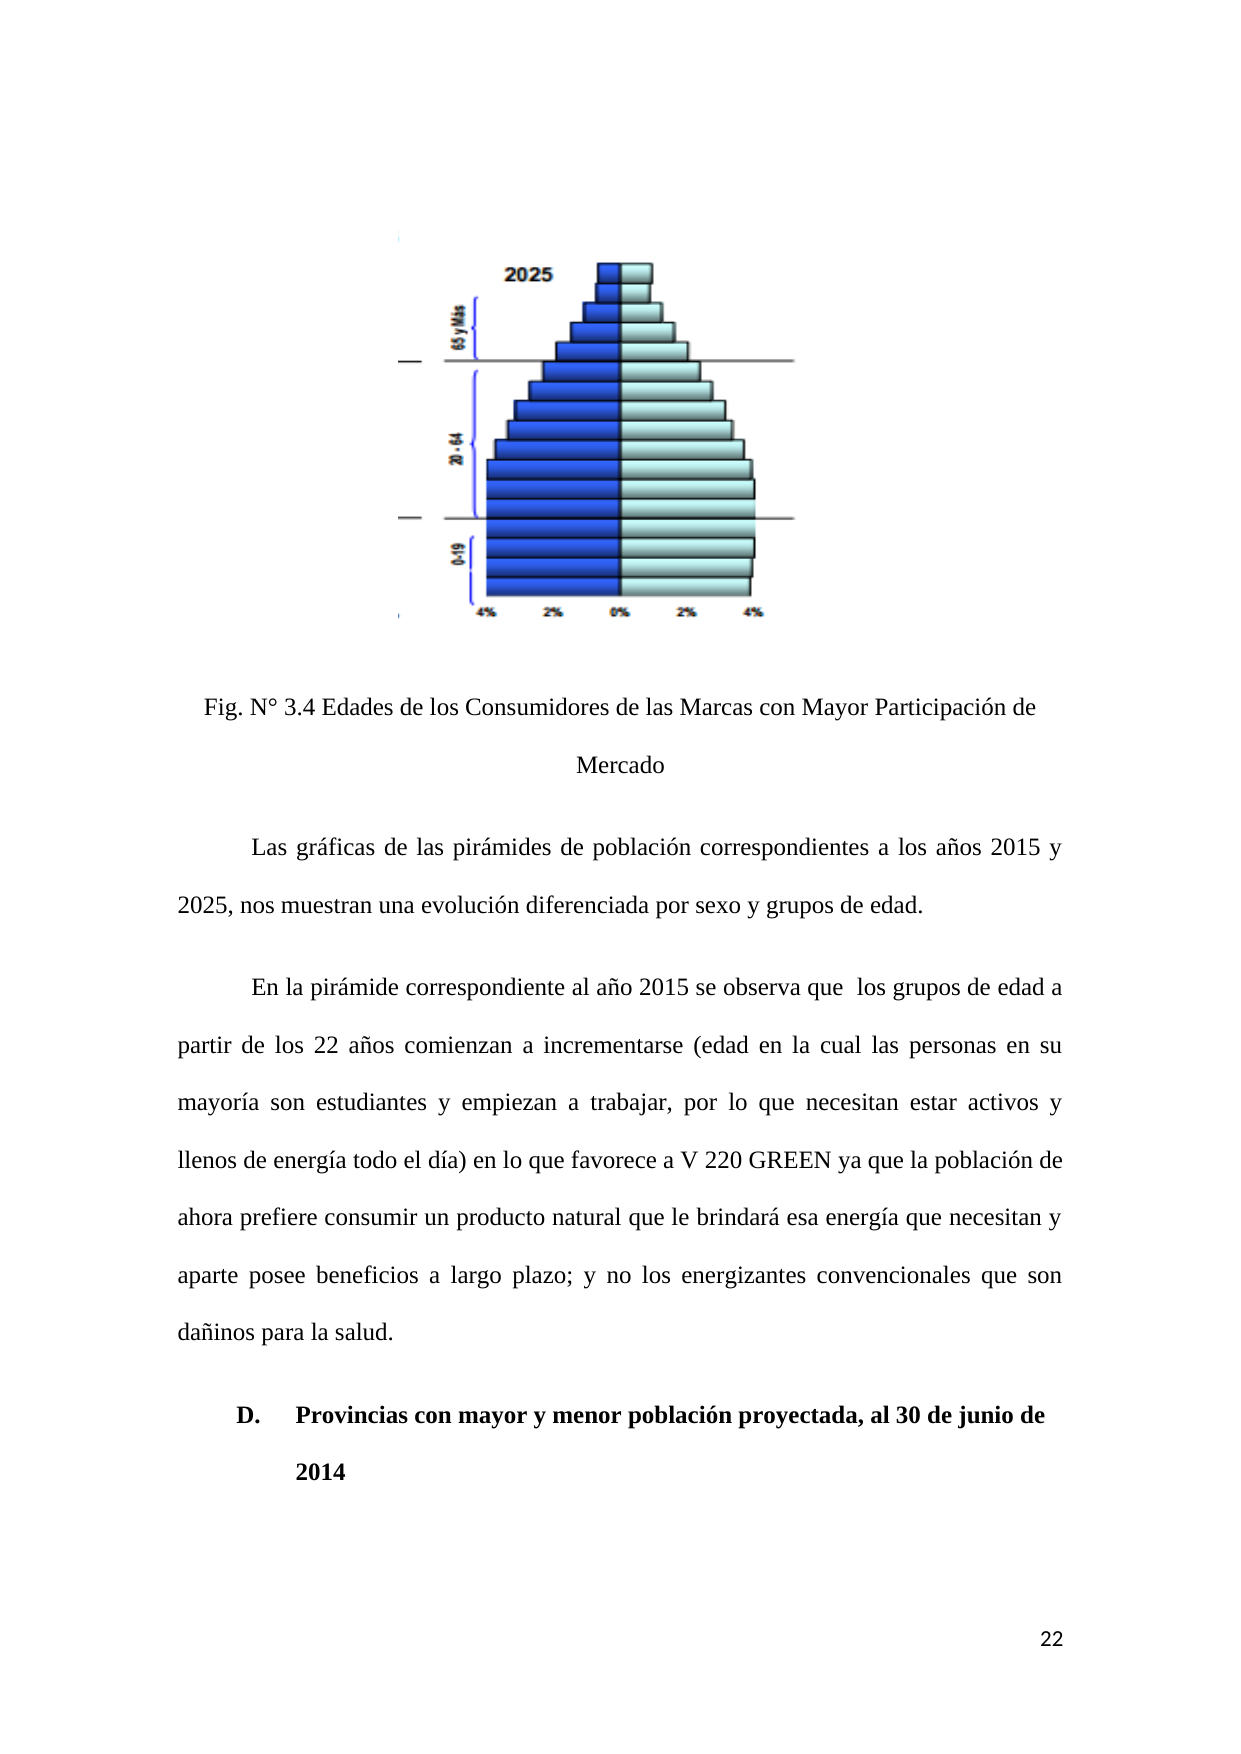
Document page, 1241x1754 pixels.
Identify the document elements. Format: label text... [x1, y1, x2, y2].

text Las gráficas de las pirámides de población correspondientes a los años 2015 y 2025, nos muestran una evolución diferenciada por sexo y grupos de edad. [177, 832, 1063, 918]
list Provincias con mayor y menor población proyectada, al 30 de junio de 2014 [236, 1400, 1063, 1486]
text Fig. N° 3.4 Edades de los Consumidores de las Marcas con Mayor Participación de Mercado [177, 692, 1063, 778]
text En la pirámide correspondiente al año 2015 se observa que los grupos de edad a partir de los 22 años comienzan a incrementarse (edad en la cual las personas en su mayoría son estudiantes y empiezan a trabajar, por lo que necesitan estar activos y llenos de energía todo el día) en lo que favorece a V 220 GREEN ya que la población de ahora prefiere consumir un producto natural que le brindará esa energía que necesitan y aparte posee beneficios a largo plazo; y no los energizantes convencionales que son dañinos para la salud. [177, 972, 1063, 1346]
picture [398, 230, 843, 640]
